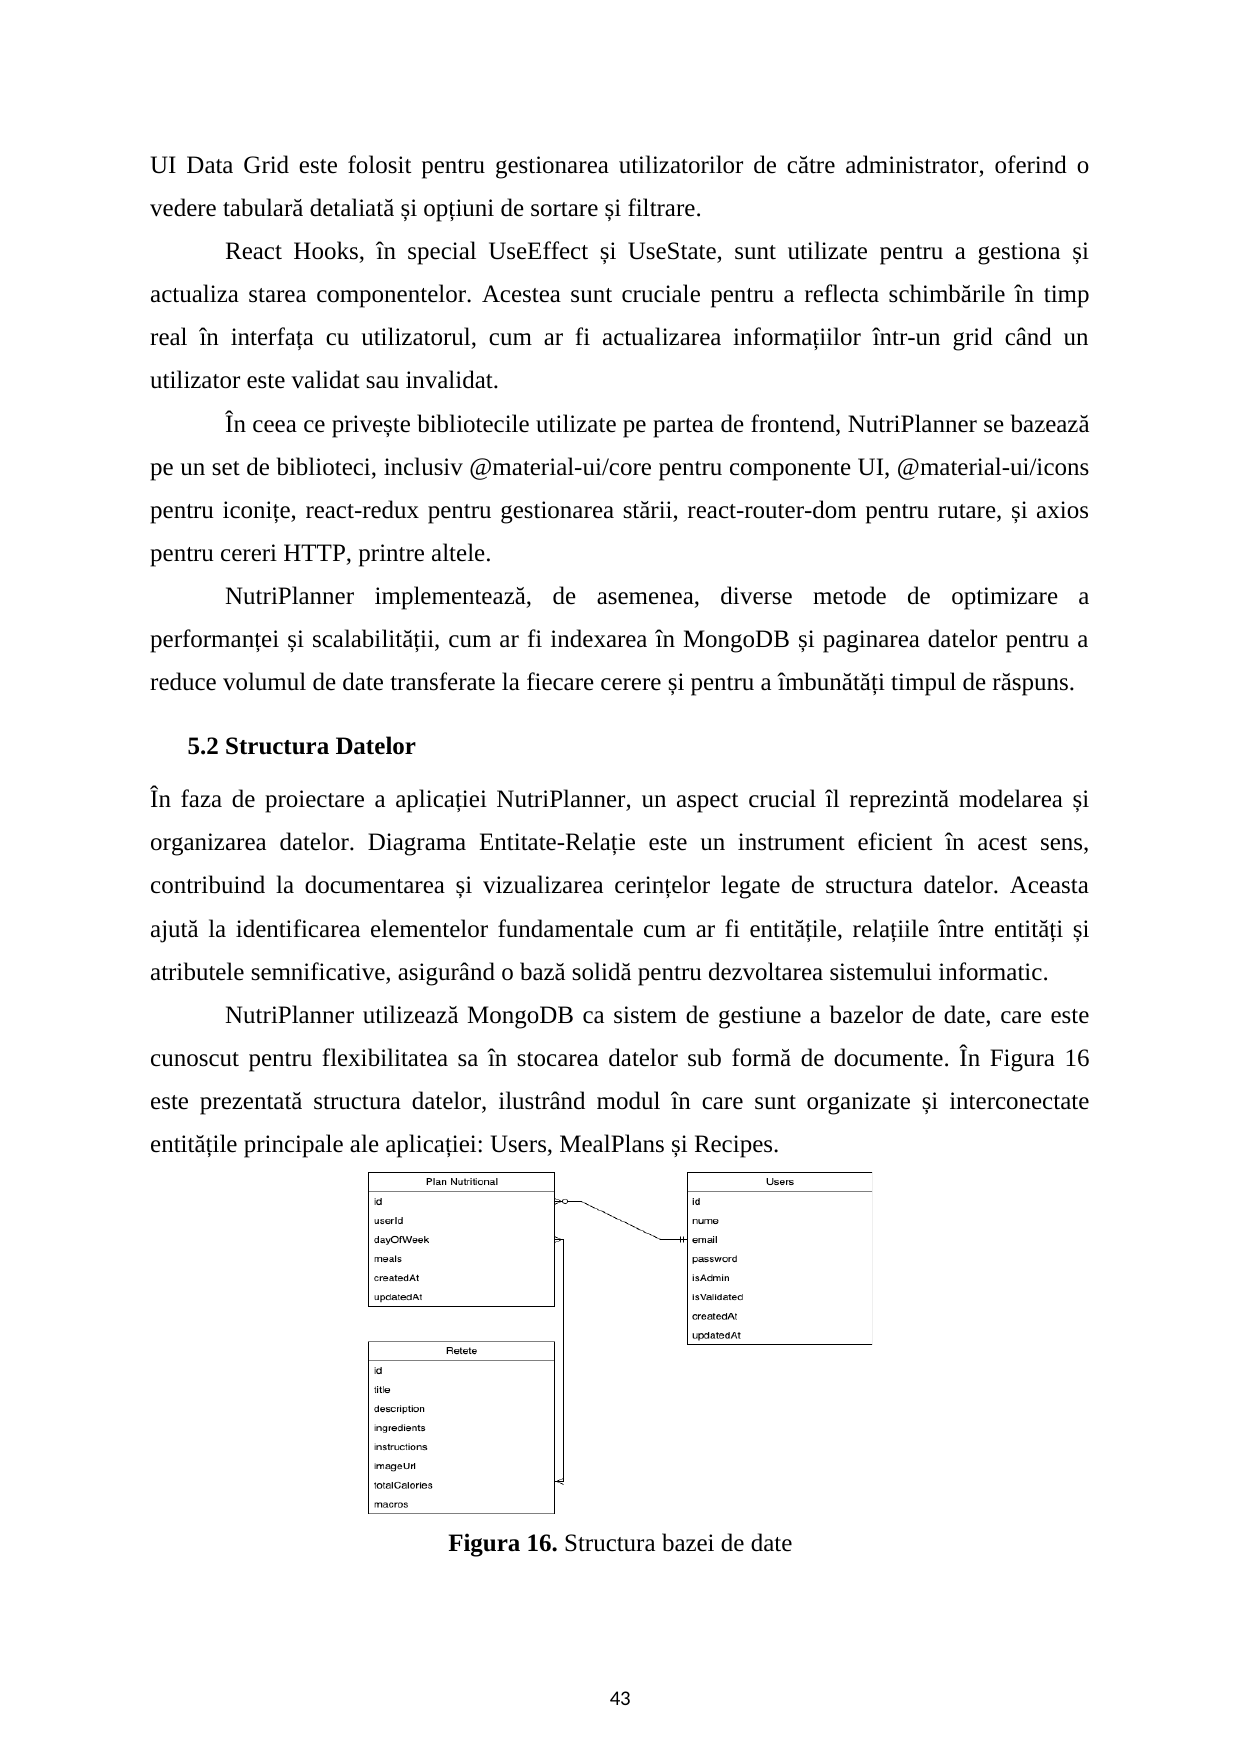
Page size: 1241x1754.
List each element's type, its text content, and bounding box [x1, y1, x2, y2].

text NutriPlanner utilizează MongoDB ca sistem de gestiune a bazelor de date, care este cunoscut pentru flexibilitatea sa în stocarea datelor sub formă de documente. În Figura 16 este prezentată structura datelor, ilustrând modul în care sunt organizate și interconectate entitățile principale ale aplicației: Users, MealPlans și Recipes. [150, 1000, 1090, 1158]
text Figura 16. Structura bazei de date [150, 1528, 1090, 1557]
subtitle Structura Datelor [187, 731, 1090, 760]
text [150, 150, 1090, 222]
text NutriPlanner implementează, de asemenea, diverse metode de optimizare a performanței și scalabilității, cum ar fi indexarea în MongoDB și paginarea datelor pentru a reduce volumul de date transferate la fiecare cerere și pentru a îmbunătăți timpul de răspuns. [150, 581, 1090, 696]
picture [368, 1172, 873, 1516]
text React Hooks, în special UseEffect și UseState, sunt utilizate pentru a gestiona și actualiza starea componentelor. Acestea sunt cruciale pentru a reflecta schimbările în timp real în interfața cu utilizatorul, cum ar fi actualizarea informațiilor într-un grid când un utilizator este validat sau invalidat. [150, 236, 1090, 394]
text În ceea ce privește bibliotecile utilizate pe partea de frontend, NutriPlanner se bazează pe un set de biblioteci, inclusiv @material-ui/core pentru componente UI, @material-ui/icons pentru iconițe, react-redux pentru gestionarea stării, react-router-dom pentru rutare, și axios pentru cereri HTTP, printre altele. [150, 409, 1090, 567]
text În faza de proiectare a aplicației NutriPlanner, un aspect crucial îl reprezintă modelarea și organizarea datelor. Diagrama Entitate-Relație este un instrument eficient în acest sens, contribuind la documentarea și vizualizarea cerințelor legate de structura datelor. Aceasta ajută la identificarea elementelor fundamentale cum ar fi entitățile, relațiile între entități și atributele semnificative, asigurând o bază solidă pentru dezvoltarea sistemului informatic. [150, 784, 1090, 986]
